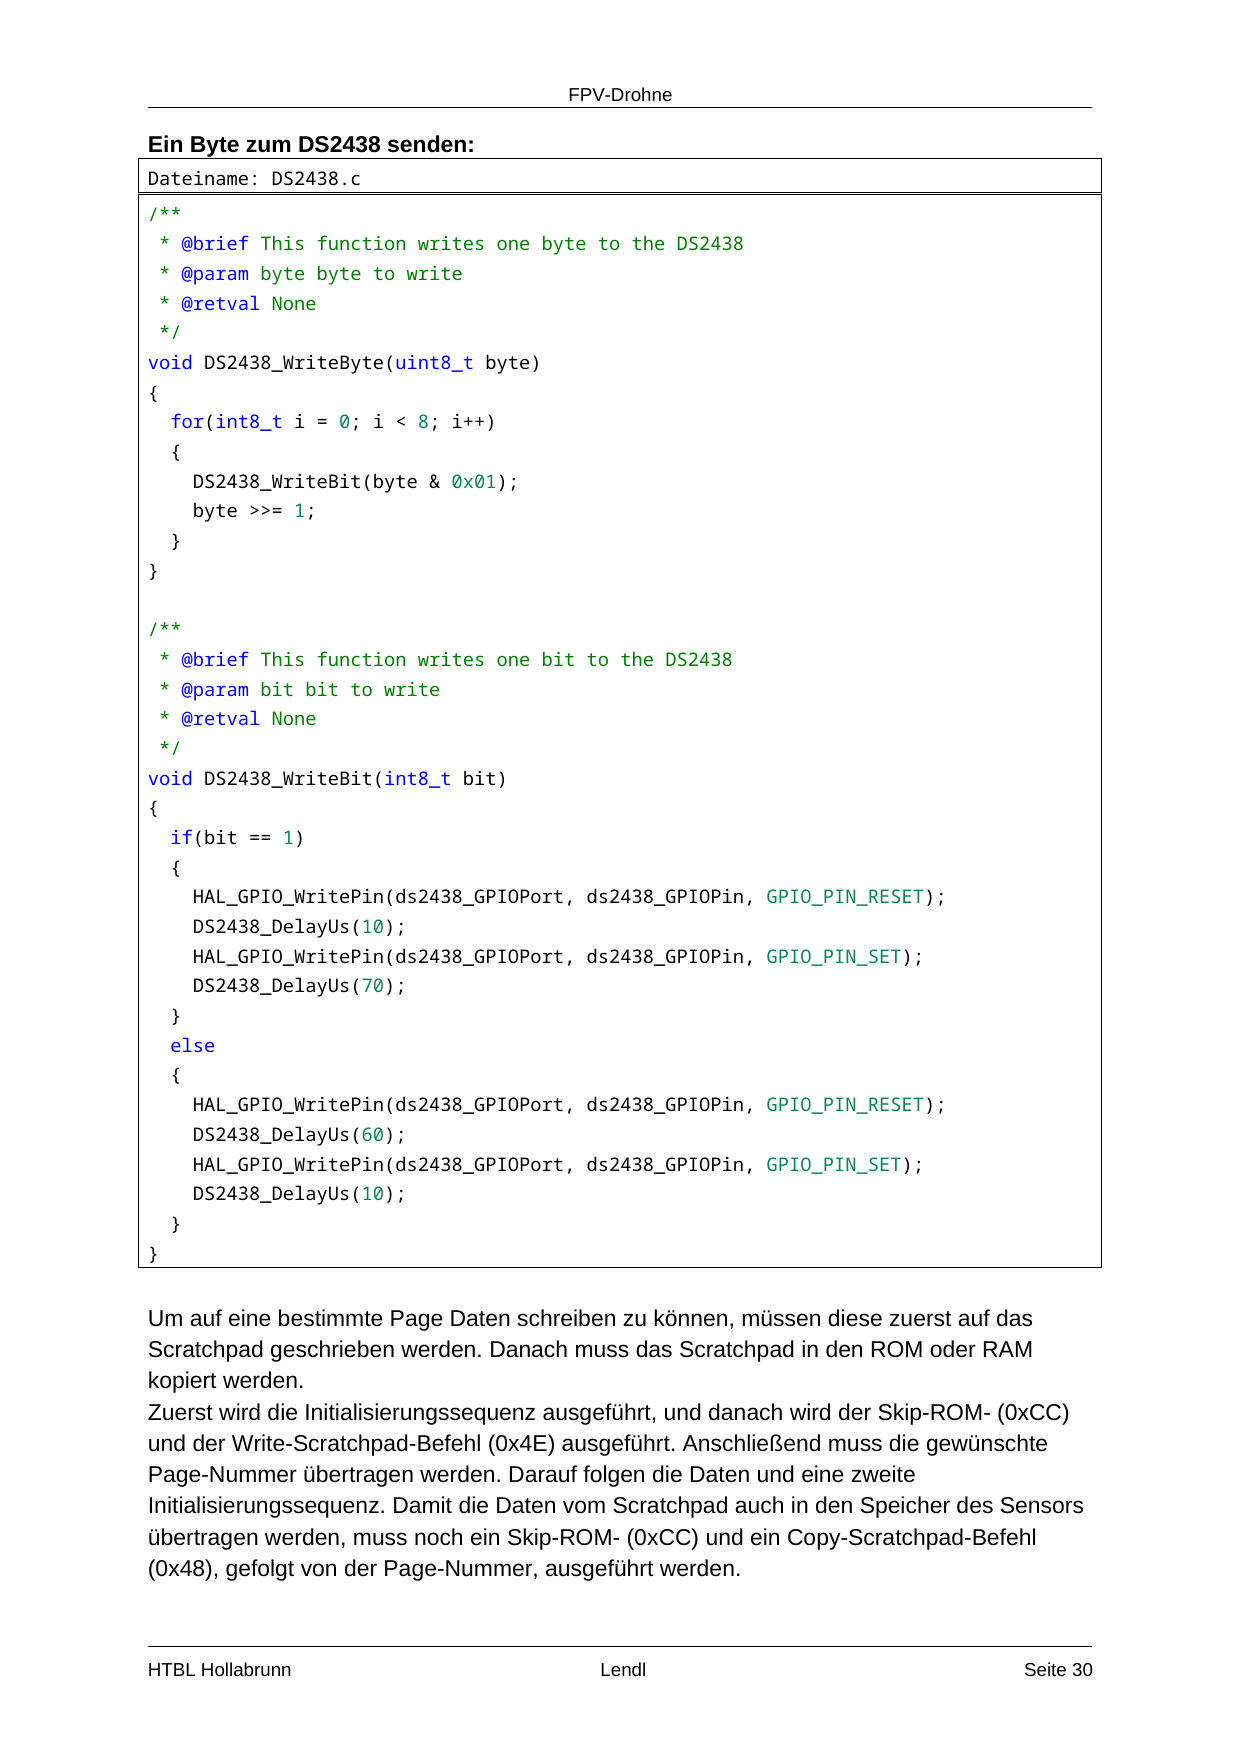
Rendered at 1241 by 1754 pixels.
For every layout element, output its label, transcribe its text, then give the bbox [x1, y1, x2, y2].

text DS2438_DelayUs(10); [148, 1176, 1092, 1206]
text HAL_GPIO_WritePin(ds2438_GPIOPort, ds2438_GPIOPin, GPIO_PIN_RESET); [148, 1087, 1092, 1117]
text HAL_GPIO_WritePin(ds2438_GPIOPort, ds2438_GPIOPin, GPIO_PIN_SET); [148, 1147, 1092, 1176]
text Um auf eine bestimmte Page Daten schreiben zu können, müssen diese zuerst auf das Scratchpad geschrieben werden. Danach muss das Scratchpad in den ROM oder RAM kopiert werden. [148, 1268, 1092, 1393]
text else [148, 1028, 1092, 1058]
text * @retval None [148, 701, 1092, 731]
text } [148, 998, 1092, 1028]
text } [148, 523, 1092, 553]
text void DS2438_WriteBit(int8_t bit) [148, 761, 1092, 790]
text Zuerst wird die Initialisierungssequenz ausgeführt, und danach wird der Skip-ROM- (0xCC) und der Write-Scratchpad-Befehl (0x4E) ausgeführt. Anschließend muss die gewünschte Page-Nummer übertragen werden. Darauf folgen die Daten und eine zweite Initialisierungssequenz. Damit die Daten vom Scratchpad auch in den Speicher des Sensors übertragen werden, muss noch ein Skip-ROM- (0xCC) und ein Copy-Scratchpad-Befehl (0x48), gefolgt von der Page-Nummer, ausgeführt werden. [148, 1393, 1092, 1581]
text /** [148, 612, 1092, 642]
text */ [148, 315, 1092, 345]
text HAL_GPIO_WritePin(ds2438_GPIOPort, ds2438_GPIOPin, GPIO_PIN_RESET); [148, 879, 1092, 909]
text Dateiname: DS2438.c [139, 159, 1101, 192]
text if(bit == 1) [148, 820, 1092, 850]
text { [148, 375, 1092, 404]
text DS2438_DelayUs(10); [148, 909, 1092, 939]
text DS2438_DelayUs(70); [148, 968, 1092, 998]
text void DS2438_WriteByte(uint8_t byte) [148, 345, 1092, 375]
text { [148, 1058, 1092, 1087]
text * @param bit bit to write [148, 672, 1092, 701]
text { [148, 434, 1092, 464]
text DS2438_DelayUs(60); [148, 1117, 1092, 1147]
text * @brief This function writes one byte to the DS2438 [148, 226, 1092, 256]
text HAL_GPIO_WritePin(ds2438_GPIOPort, ds2438_GPIOPin, GPIO_PIN_SET); [148, 939, 1092, 968]
text for(int8_t i = 0; i < 8; i++) [148, 404, 1092, 434]
text * @retval None [148, 286, 1092, 315]
text */ [148, 731, 1092, 761]
text { [148, 850, 1092, 879]
text /** [139, 195, 1101, 226]
text { [148, 790, 1092, 820]
text } [148, 553, 1092, 583]
text DS2438_WriteBit(byte & 0x01); [148, 464, 1092, 493]
text Ein Byte zum DS2438 senden: [148, 126, 1092, 158]
text byte >>= 1; [148, 493, 1092, 523]
text * @param byte byte to write [148, 256, 1092, 286]
text } [139, 1233, 1101, 1267]
text } [148, 1206, 1092, 1233]
text * @brief This function writes one bit to the DS2438 [148, 642, 1092, 672]
